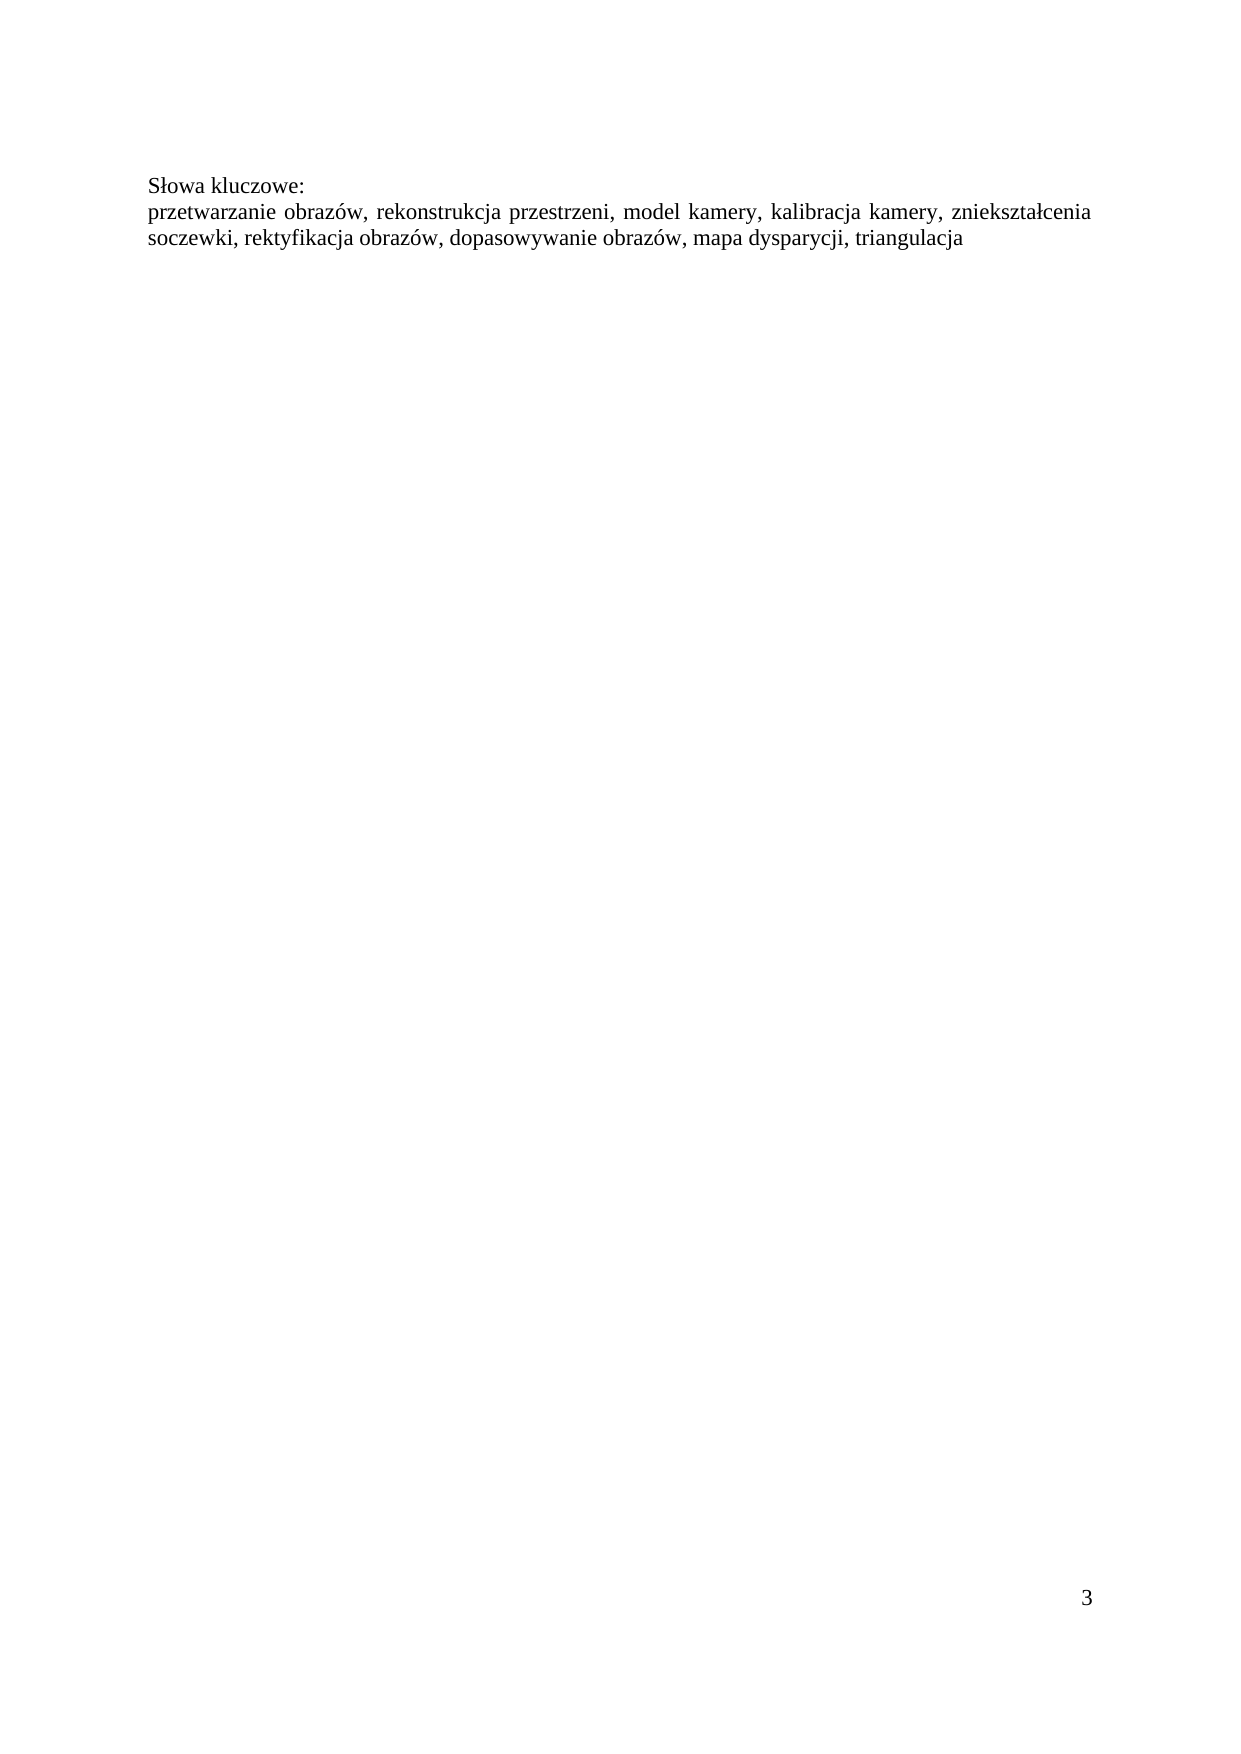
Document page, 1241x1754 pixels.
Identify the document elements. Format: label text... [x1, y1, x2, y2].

text przetwarzanie obrazów, rekonstrukcja przestrzeni, model kamery, kalibracja kamery, zniekształcenia soczewki, rektyfikacja obrazów, dopasowywanie obrazów, mapa dysparycji, triangulacja [148, 198, 1093, 251]
text Słowa kluczowe: [148, 172, 1093, 198]
